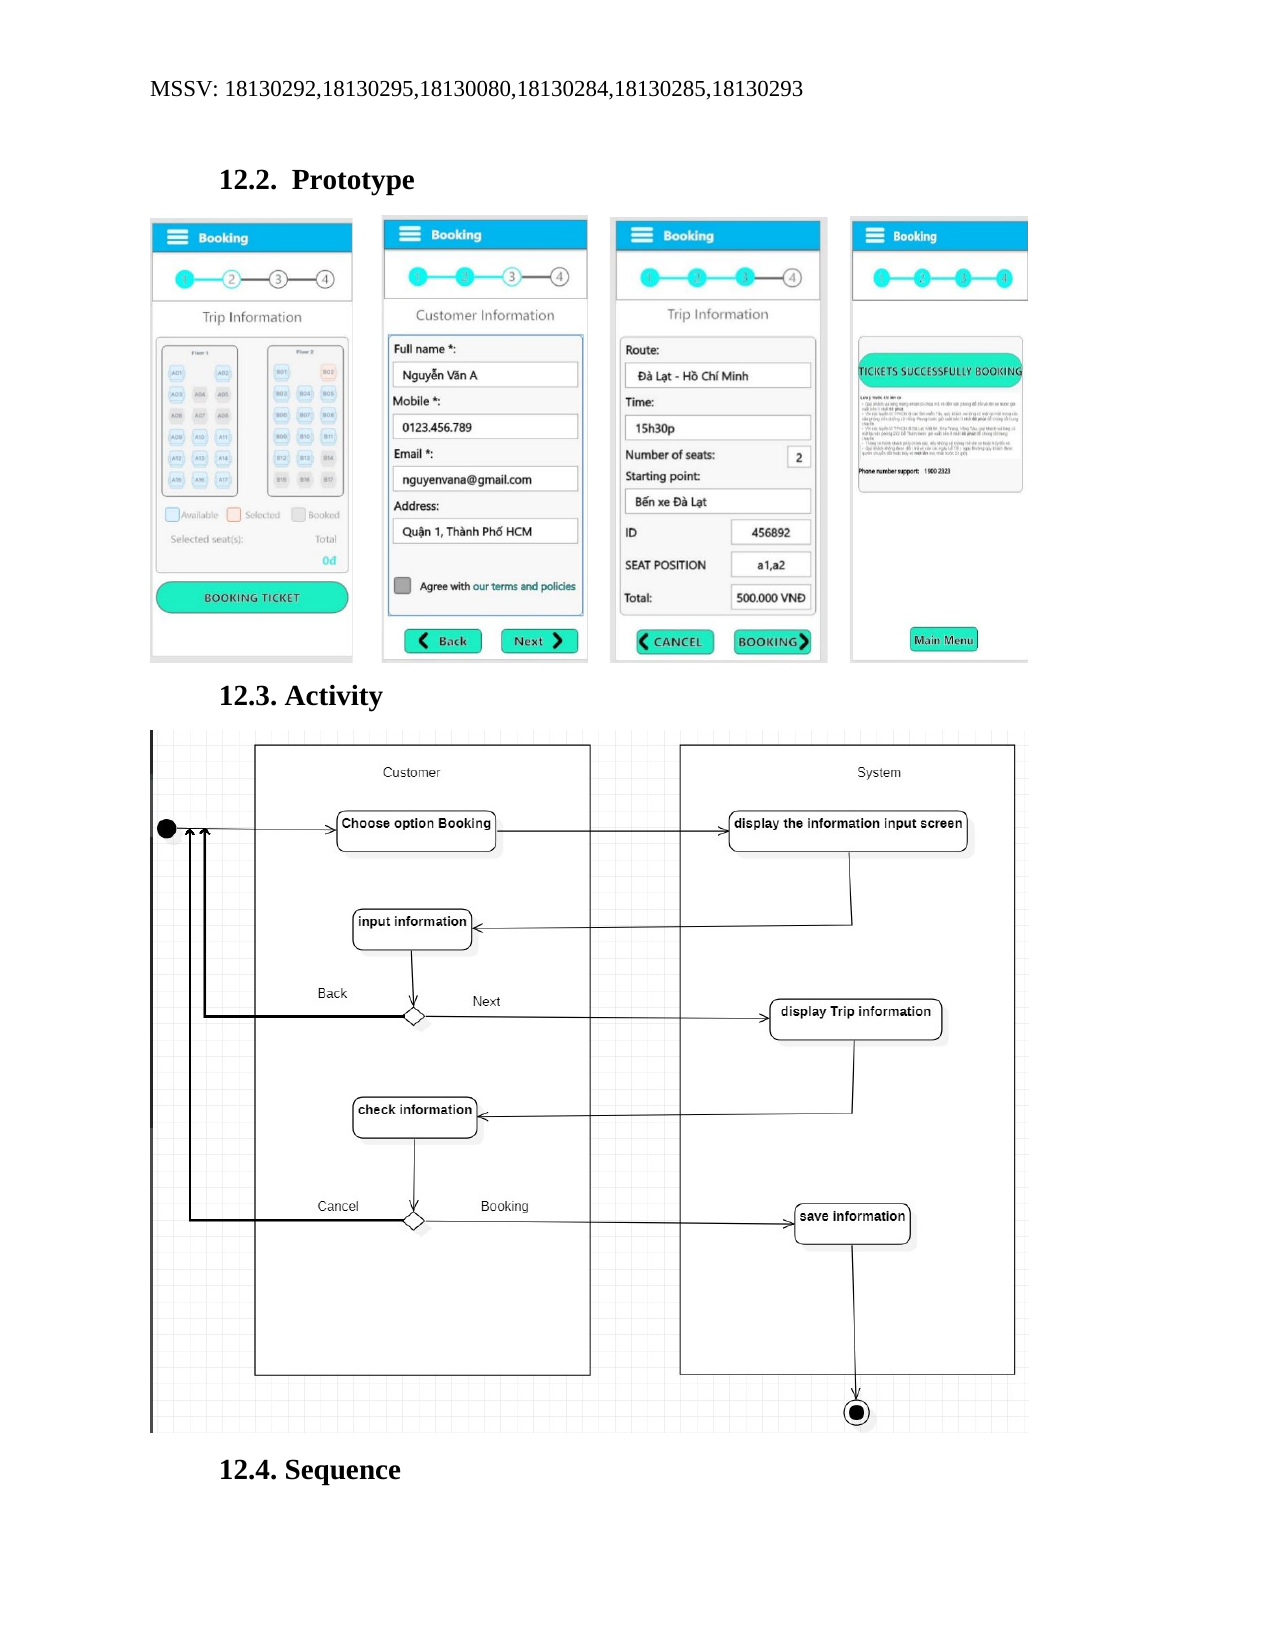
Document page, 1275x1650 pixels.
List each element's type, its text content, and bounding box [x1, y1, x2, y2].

picture [150, 730, 1029, 1433]
list Sequence [219, 1452, 1183, 1485]
list Activity [219, 678, 1183, 711]
picture [609, 217, 828, 663]
picture [381, 215, 588, 663]
picture [849, 216, 1028, 663]
picture [150, 218, 353, 663]
list Prototype [219, 162, 1183, 196]
